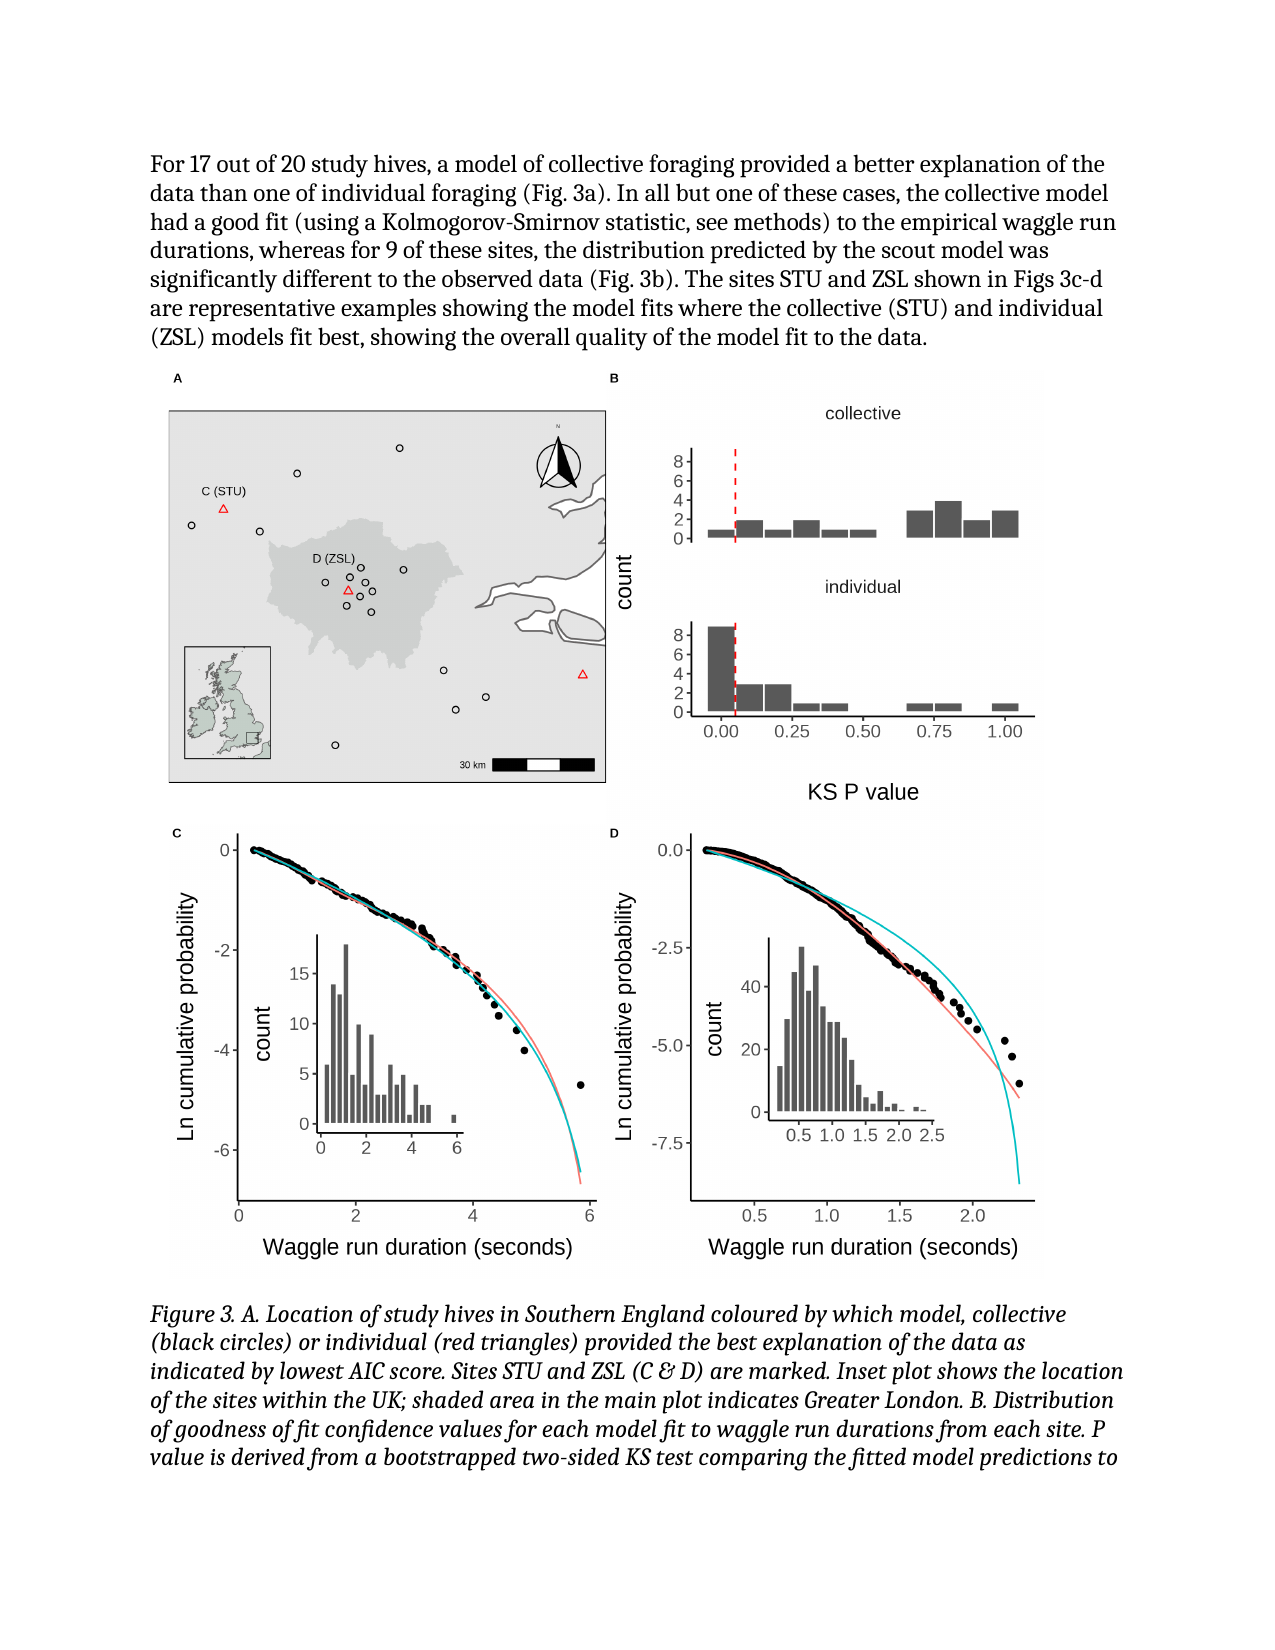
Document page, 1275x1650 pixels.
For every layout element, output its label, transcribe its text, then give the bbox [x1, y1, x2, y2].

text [150, 1299, 1125, 1472]
text For 17 out of 20 study hives, a model of collective foraging provided a better explanation of the data than one of individual foraging (Fig. 3a). In all but one of these cases, the collective model had a good fit (using a Kolmogorov-Smirnov statistic, see methods) to the empirical waggle run durations, whereas for 9 of these sites, the distribution predicted by the scout model was significantly different to the observed data (Fig. 3b). The sites STU and ZSL shown in Figs 3c-d are representative examples showing the model fits where the collective (STU) and individual (ZSL) models fit best, showing the overall quality of the model fit to the data. [150, 150, 1125, 351]
picture [168, 370, 1044, 1279]
